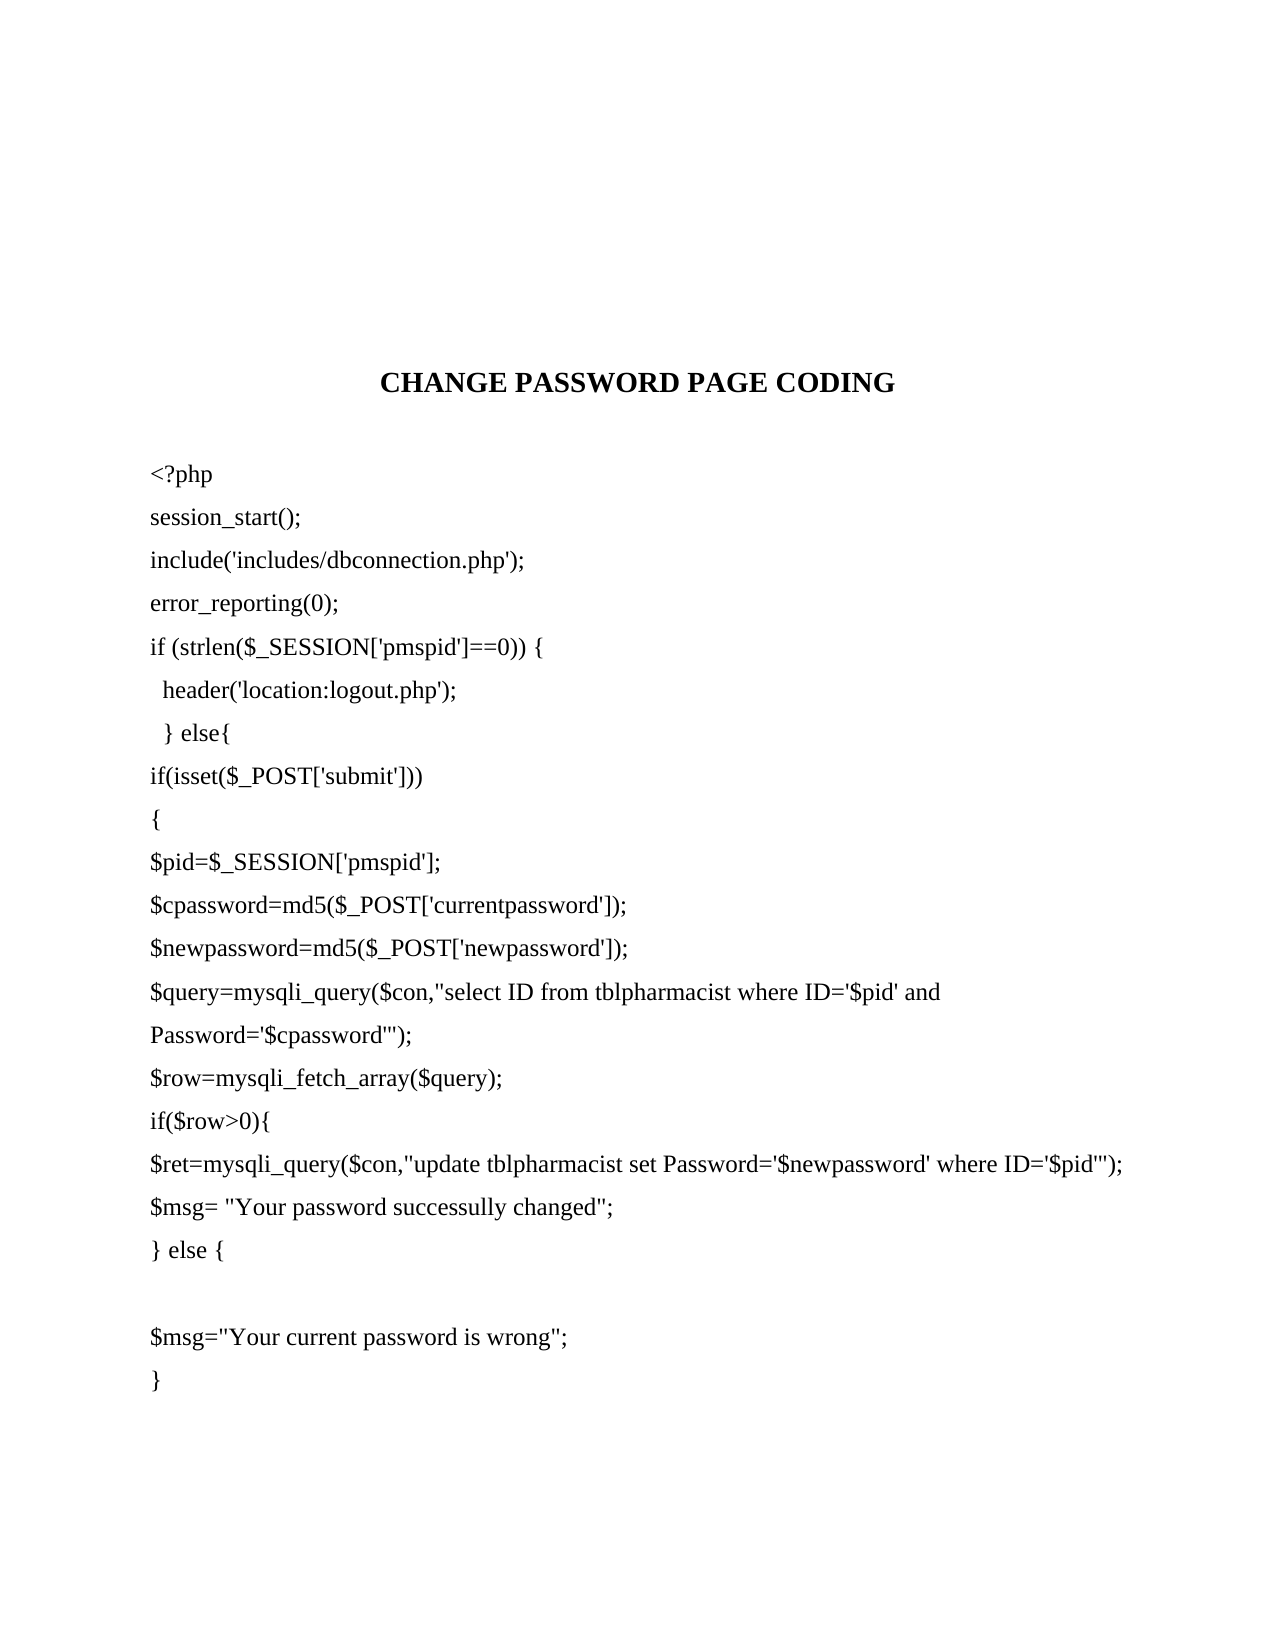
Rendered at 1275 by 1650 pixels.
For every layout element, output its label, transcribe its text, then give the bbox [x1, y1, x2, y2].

text $msg= "Your password successully changed"; [150, 1192, 1125, 1221]
text if($row>0){ [150, 1106, 1125, 1135]
text } else { [150, 1235, 1125, 1264]
text { [150, 804, 1125, 833]
text include('includes/dbconnection.php'); [150, 545, 1125, 574]
text } [150, 1365, 1125, 1393]
text CHANGE PASSWORD PAGE CODING [150, 366, 1125, 399]
text $pid=$_SESSION['pmspid']; [150, 847, 1125, 876]
text $query=mysqli_query($con,"select ID from tblpharmacist where ID='$pid' and Password='$cpassword'"); [150, 977, 1125, 1048]
text $msg="Your current password is wrong"; [150, 1322, 1125, 1350]
text if(isset($_POST['submit'])) [150, 761, 1125, 790]
text if (strlen($_SESSION['pmspid']==0)) { [150, 632, 1125, 660]
text session_start(); [150, 502, 1125, 531]
text $row=mysqli_fetch_array($query); [150, 1063, 1125, 1092]
text } else{ [150, 718, 1125, 747]
text <?php [150, 459, 1125, 488]
text $newpassword=md5($_POST['newpassword']); [150, 933, 1125, 962]
text header('location:logout.php'); [150, 675, 1125, 703]
text error_reporting(0); [150, 588, 1125, 617]
text $ret=mysqli_query($con,"update tblpharmacist set Password='$newpassword' where ID='$pid'"); [150, 1149, 1125, 1178]
text $cpassword=md5($_POST['currentpassword']); [150, 890, 1125, 919]
